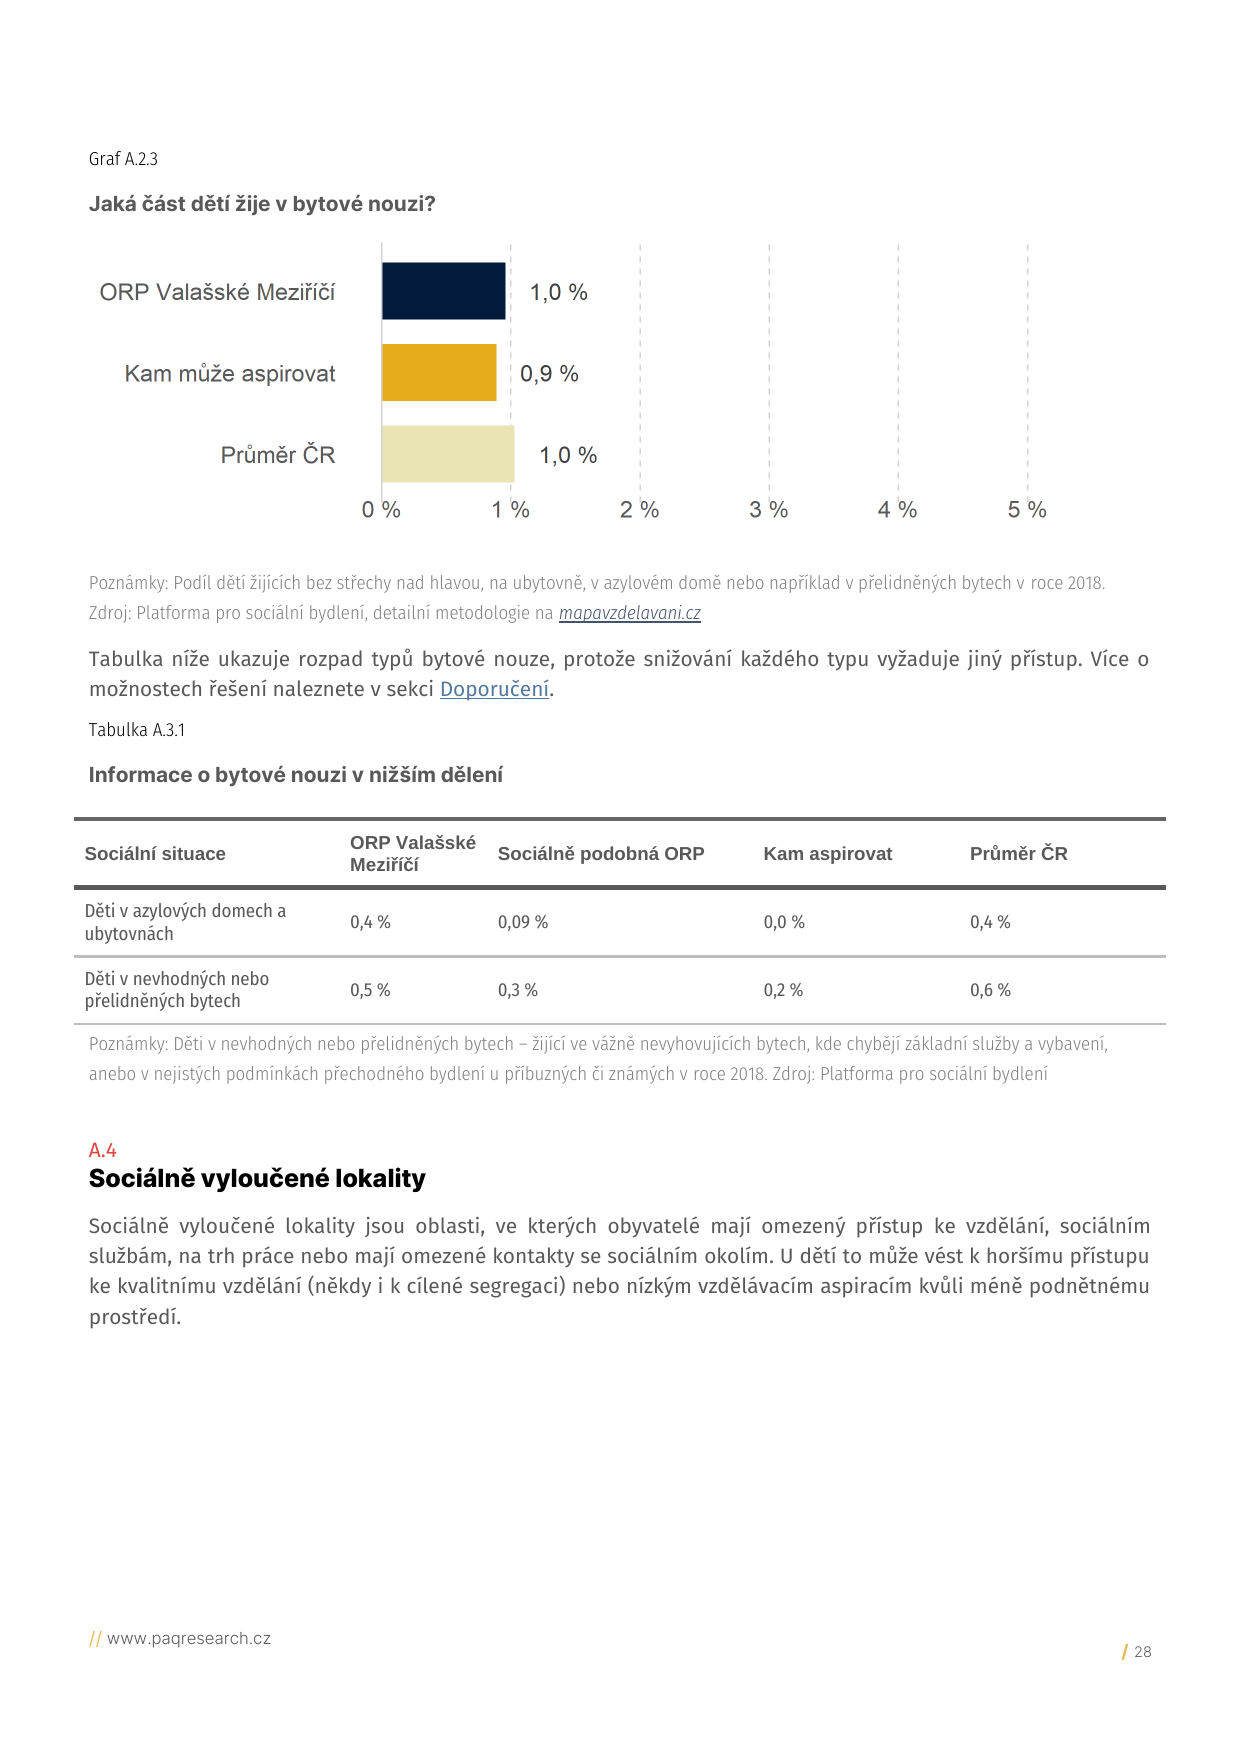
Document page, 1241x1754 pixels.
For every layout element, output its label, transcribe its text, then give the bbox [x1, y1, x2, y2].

table_header ORP Valašské Meziříčí [340, 821, 487, 885]
subtitle Sociálně vyloučené lokality [89, 1163, 1152, 1193]
table_cell 0,4 % [340, 890, 487, 955]
text A.4 [89, 1133, 1152, 1163]
text Sociálně vyloučené lokality jsou oblasti, ve kterých obyvatelé mají omezený přístup ke vzdělání, sociálním službám, na trh práce nebo mají omezené kontakty se sociálním okolím. U dětí to může vést k horšímu přístupu ke kvalitnímu vzdělání (někdy i k cílené segregaci) nebo nízkým vzdělávacím aspiracím kvůli méně podnětnému prostředí. [89, 1209, 1152, 1329]
text Informace o bytové nouzi v nižším dělení [89, 757, 1152, 787]
table_cell Děti v nevhodných nebo přelidněných bytech [74, 958, 339, 1023]
text Tabulka níže ukazuje rozpad typů bytové nouze, protože snižování každého typu vyžaduje jiný přístup. Více o možnostech řešení naleznete v sekci Doporučení. [89, 641, 1152, 702]
table_header Kam aspirovat [753, 821, 959, 885]
table_cell 0,3 % [487, 958, 753, 1023]
text Poznámky: Děti v nevhodných nebo přelidněných bytech – žijící ve vážně nevyhovujících bytech, kde chybějí základní služby a vybavení, anebo v nejistých podmínkách přechodného bydlení u příbuzných či známých v roce 2018. Zdroj: Platforma pro sociální bydlení [89, 1025, 1152, 1086]
table_cell 0,5 % [340, 958, 487, 1023]
text Poznámky: Podíl dětí žijících bez střechy nad hlavou, na ubytovně, v azylovém domě nebo například v přelidněných bytech v roce 2018. Zdroj: Platforma pro sociální bydlení, detailní metodologie na mapavzdelavani.cz [89, 564, 1152, 625]
table_cell 0,4 % [960, 890, 1166, 955]
table_header Sociální situace [74, 821, 339, 885]
table_cell 0,6 % [960, 958, 1166, 1023]
table_header Sociálně podobná ORP [487, 821, 753, 885]
table_header Průměr ČR [960, 821, 1166, 885]
table_cell 0,09 % [487, 890, 753, 955]
text Jaká část dětí žije v bytové nouzi? [89, 186, 1152, 216]
text Tabulka A.3.1 [89, 718, 1152, 741]
table_cell Děti v azylových domech a ubytovnách [74, 890, 339, 955]
table_cell 0,0 % [753, 890, 959, 955]
table_cell 0,2 % [753, 958, 959, 1023]
text Graf A.2.3 [89, 148, 1152, 170]
picture [88, 216, 1139, 548]
